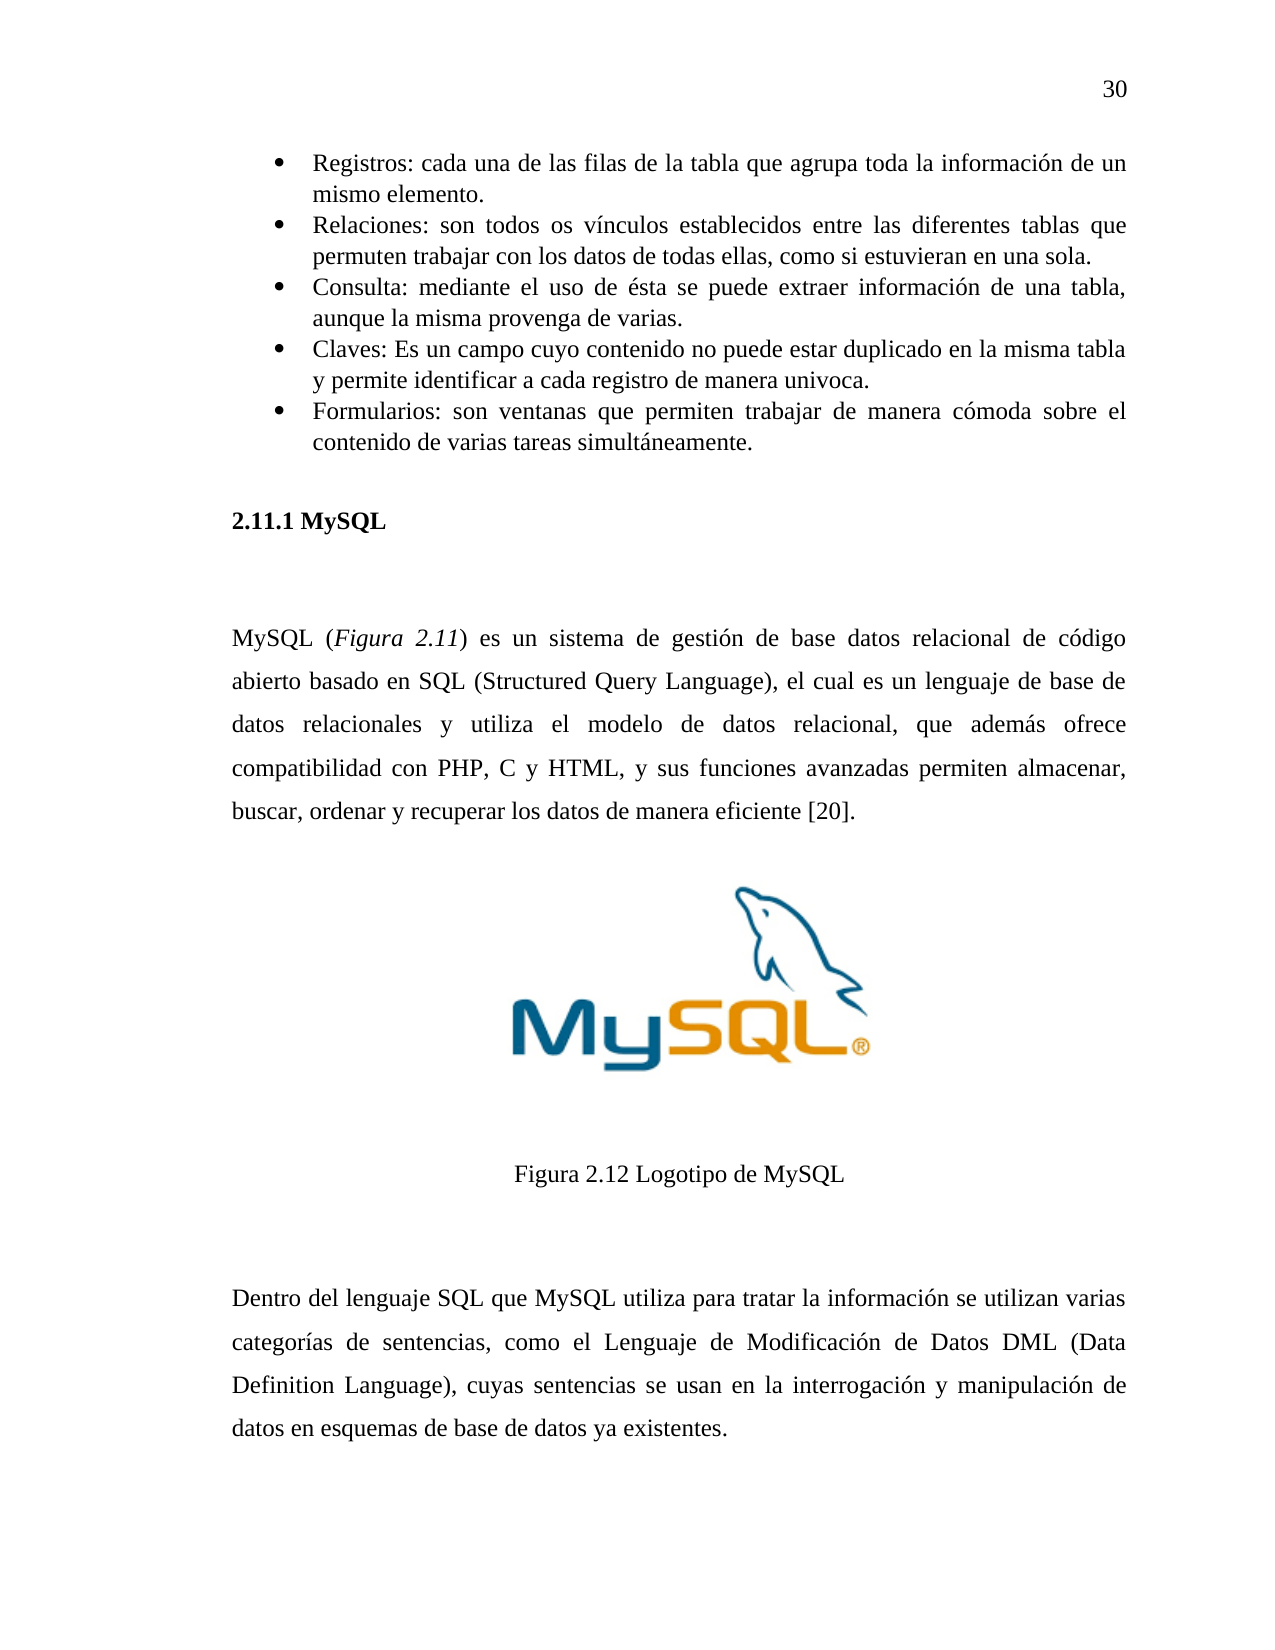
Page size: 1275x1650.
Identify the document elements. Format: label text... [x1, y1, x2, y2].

picture [427, 870, 932, 1114]
list Claves: Es un campo cuyo contenido no puede estar duplicado en la misma tabla y permite identificar a cada registro de manera univoca. [275, 334, 1127, 394]
list Relaciones: son todos os vínculos establecidos entre las diferentes tablas que permuten trabajar con los datos de todas ellas, como si estuvieran en una sola. [275, 210, 1127, 269]
list Registros: cada una de las filas de la tabla que agrupa toda la información de un mismo elemento. [275, 148, 1127, 207]
text Dentro del lenguaje SQL que MySQL utiliza para tratar la información se utilizan varias categorías de sentencias, como el Lenguaje de Modificación de Datos DML (Data Definition Language), cuyas sentencias se usan en la interrogación y manipulación de datos en esquemas de base de datos ya existentes. [232, 1283, 1127, 1442]
list Formularios: son ventanas que permiten trabajar de manera cómoda sobre el contenido de varias tareas simultáneamente. [275, 396, 1127, 456]
list Consulta: mediante el uso de ésta se puede extraer información de una tabla, aunque la misma provenga de varias. [275, 272, 1127, 332]
text MySQL (Figura 2.11) es un sistema de gestión de base datos relacional de código abierto basado en SQL (Structured Query Language), el cual es un lenguaje de base de datos relacionales y utiliza el modelo de datos relacional, que además ofrece compatibilidad con PHP, C y HTML, y sus funciones avanzadas permiten almacenar, buscar, ordenar y recuperar los datos de manera eficiente . [232, 623, 1127, 824]
subtitle 2.11.1 MySQL [232, 506, 1127, 534]
